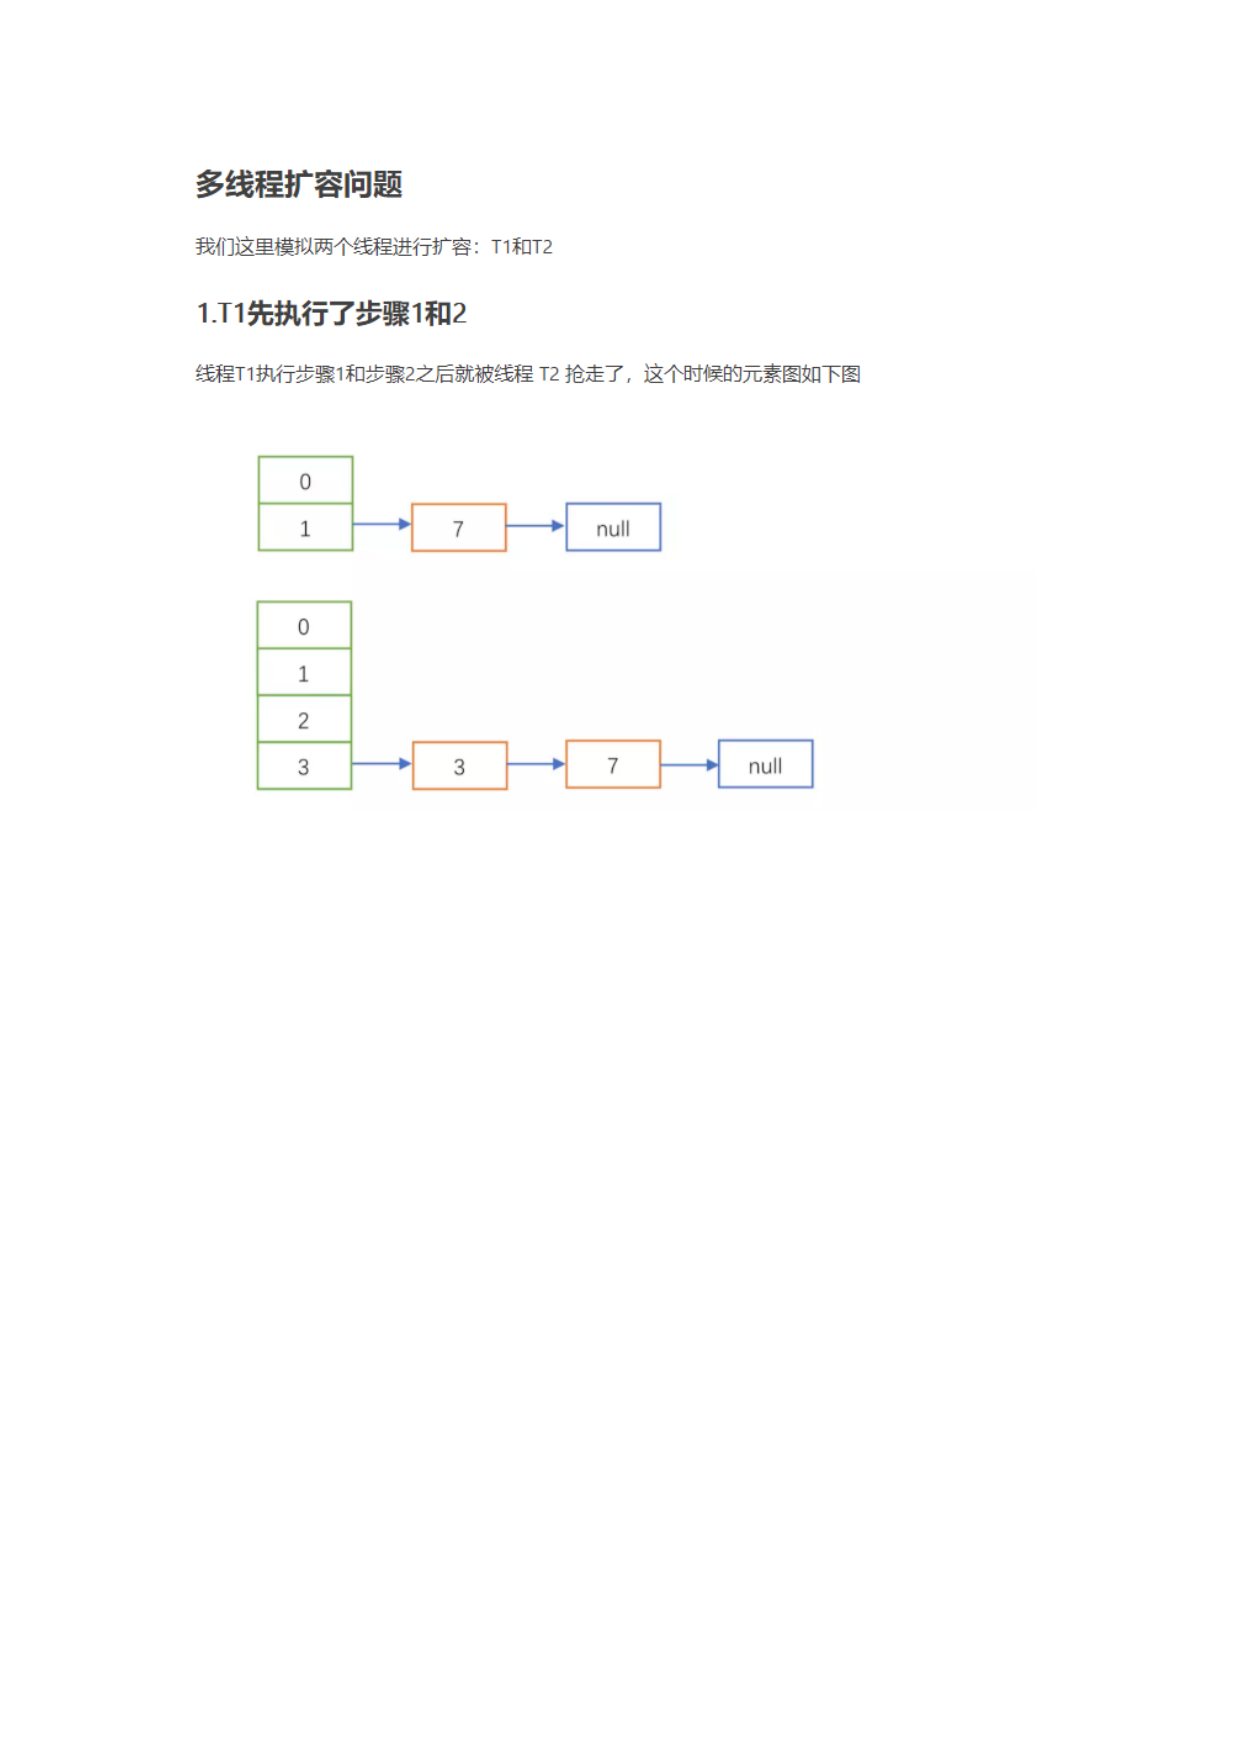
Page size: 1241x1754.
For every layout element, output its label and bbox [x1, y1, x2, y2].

picture [187, 162, 1052, 810]
